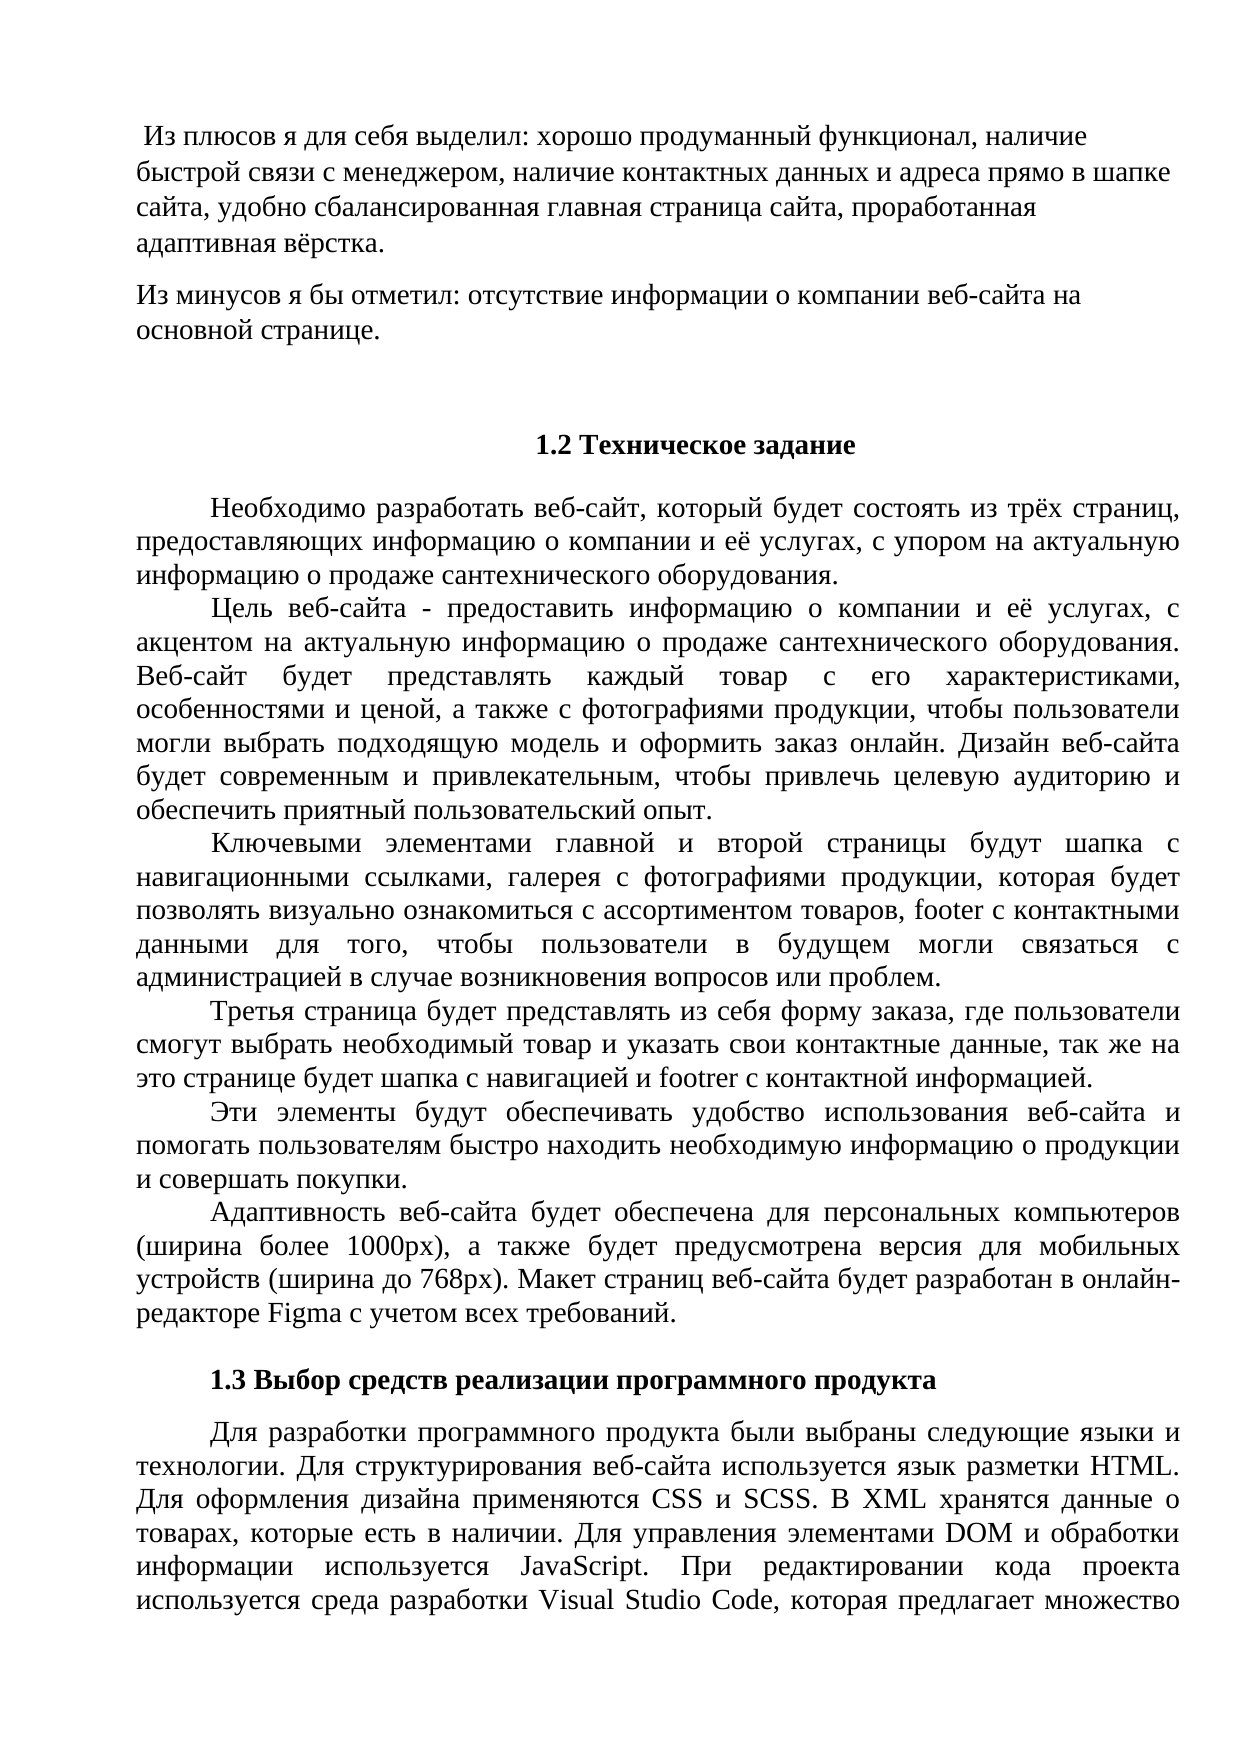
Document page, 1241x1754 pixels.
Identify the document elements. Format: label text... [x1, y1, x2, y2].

text Цель веб-сайта - предоставить информацию о компании и её услугах, с акцентом на актуальную информацию о продаже сантехнического оборудования. Веб-сайт будет представлять каждый товар с его характеристиками, особенностями и ценой, а также с фотографиями продукции, чтобы пользователи могли выбрать подходящую модель и оформить заказ онлайн. Дизайн веб-сайта будет современным и привлекательным, чтобы привлечь целевую аудиторию и обеспечить приятный пользовательский опыт. [136, 591, 1181, 825]
text Адаптивность веб-сайта будет обеспечена для персональных компьютеров (ширина более 1000px), а также будет предусмотрена версия для мобильных устройств (ширина до 768px). Макет страниц веб-сайта будет разработан в онлайн-редакторе Figma с учетом всех требований. [136, 1194, 1181, 1328]
text 1.2 Техническое задание [136, 427, 1181, 461]
text Необходимо разработать веб-сайт, который будет состоять из трёх страниц, предоставляющих информацию о компании и её услугах, с упором на актуальную информацию о продаже сантехнического оборудования. [136, 490, 1181, 591]
text Эти элементы будут обеспечивать удобство использования веб-сайта и помогать пользователям быстро находить необходимую информацию о продукции и совершать покупки. [136, 1094, 1181, 1194]
text Из плюсов я для себя выделил: хорошо продуманный функционал, наличие быстрой связи с менеджером, наличие контактных данных и адреса прямо в шапке сайта, удобно сбалансированная главная страница сайта, проработанная адаптивная вёрстка. [136, 118, 1181, 258]
text Из минусов я бы отметил: отсутствие информации о компании веб-сайта на основной странице. [136, 277, 1181, 346]
text 1.3 Выбор средств реализации программного продукта [136, 1362, 1181, 1396]
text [136, 1414, 1181, 1616]
text Третья страница будет представлять из себя форму заказа, где пользователи смогут выбрать необходимый товар и указать свои контактные данные, так же на это странице будет шапка с навигацией и footrer с контактной информацией. [136, 993, 1181, 1094]
text Ключевыми элементами главной и второй страницы будут шапка с навигационными ссылками, галерея с фотографиями продукции, которая будет позволять визуально ознакомиться с ассортиментом товаров, footer с контактными данными для того, чтобы пользователи в будущем могли связаться с администрацией в случае возникновения вопросов или проблем. [136, 825, 1181, 993]
